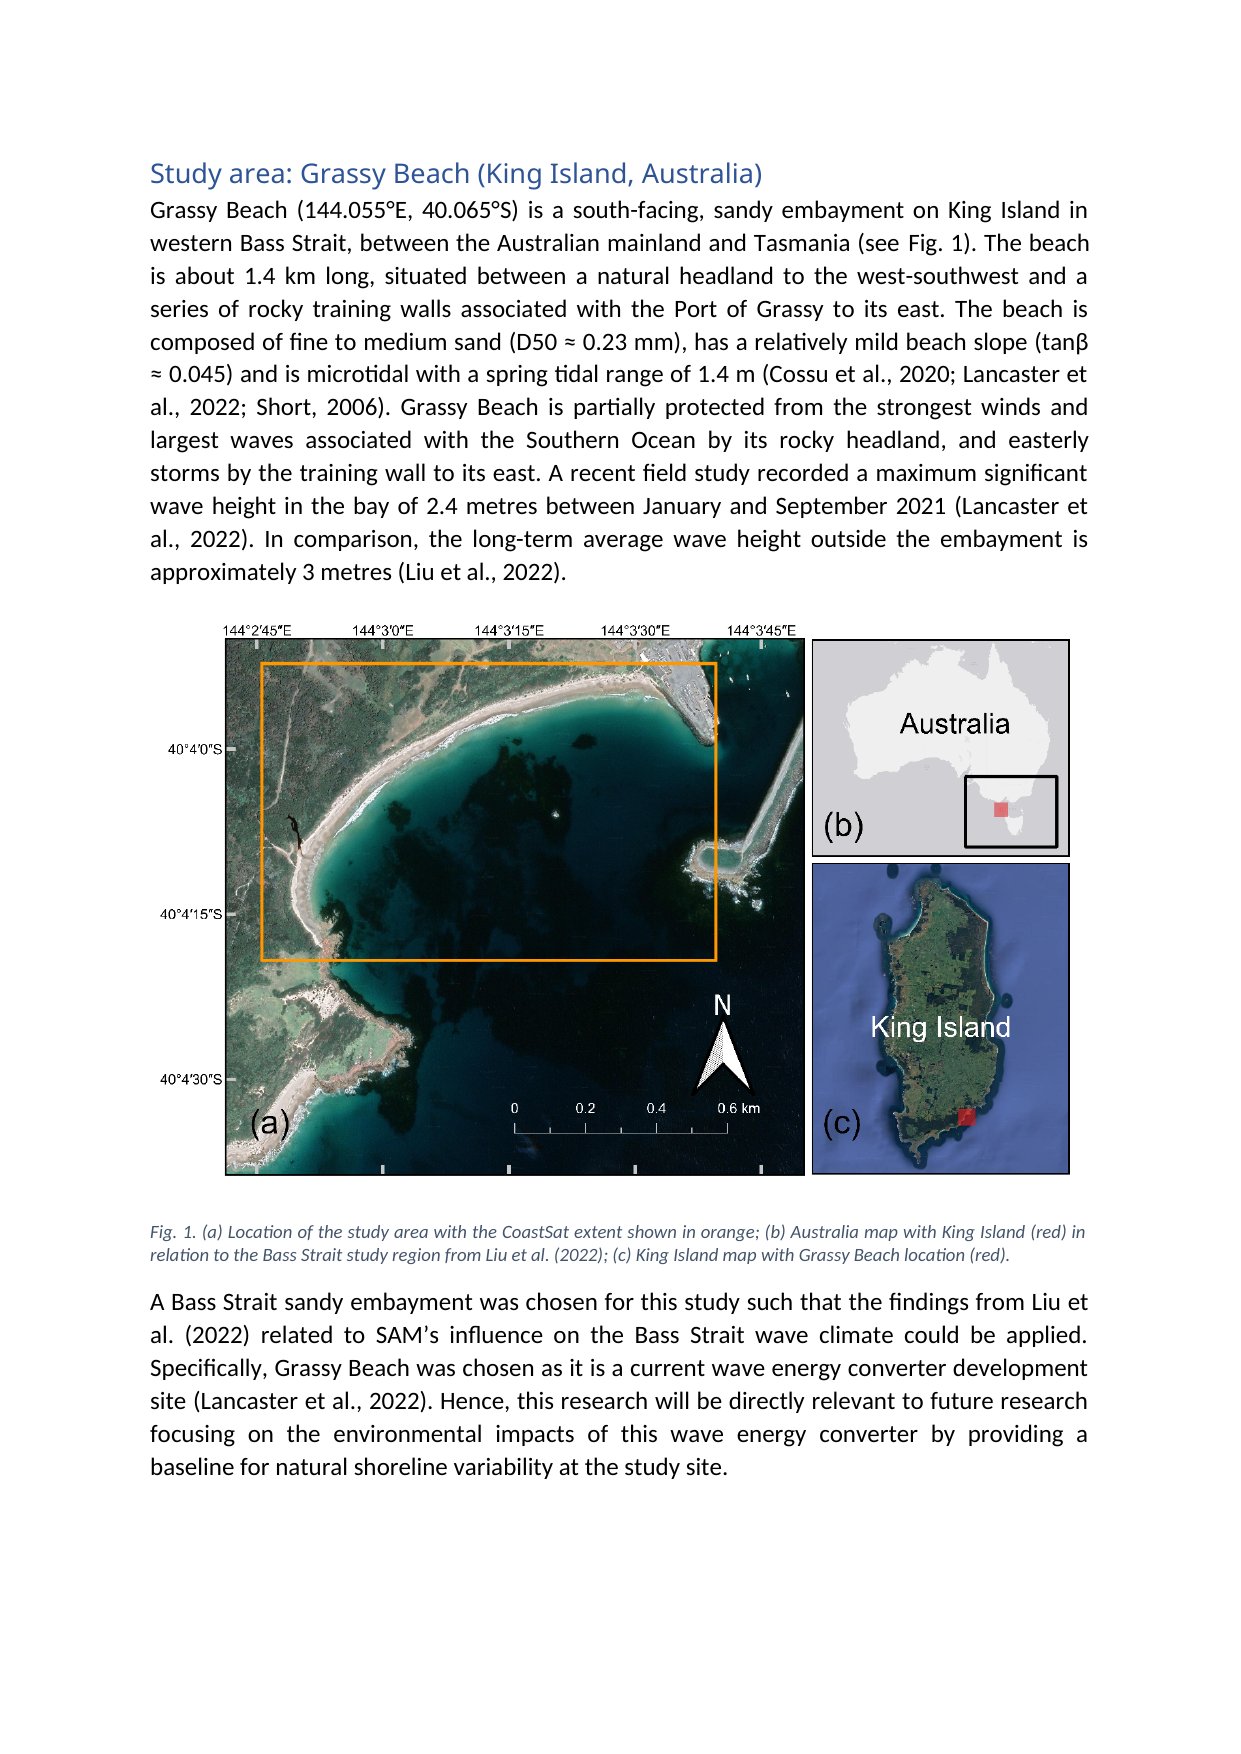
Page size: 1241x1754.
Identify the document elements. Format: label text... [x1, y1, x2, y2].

text Fig. 1. (a) Location of the study area with the CoastSat extent shown in orange; (b) Australia map with King Island (red) in relation to the Bass Strait study region from Liu et al. (2022); (c) King Island map with Grassy Beach location (red). [150, 1220, 1090, 1266]
subtitle Study area: Grassy Beach (King Island, Australia) [150, 154, 1090, 191]
picture [150, 605, 1098, 1201]
text A Bass Strait sandy embayment was chosen for this study such that the findings from Liu et al. (2022) related to SAM’s influence on the Bass Strait wave climate could be applied. Specifically, Grassy Beach was chosen as it is a current wave energy converter development site (Lancaster et al., 2022). Hence, this research will be directly relevant to future research focusing on the environmental impacts of this wave energy converter by providing a baseline for natural shoreline variability at the study site. [150, 1286, 1090, 1482]
text Grassy Beach (144.055°E, 40.065°S) is a south-facing, sandy embayment on King Island in western Bass Strait, between the Australian mainland and Tasmania (see Fig. 1). The beach is about 1.4 km long, situated between a natural headland to the west-southwest and a series of rocky training walls associated with the Port of Grassy to its east. The beach is composed of fine to medium sand (D50 ≈ 0.23 mm), has a relatively mild beach slope (tanβ ≈ 0.045) and is microtidal with a spring tidal range of 1.4 m (Cossu et al., 2020; Lancaster et al., 2022; Short, 2006). Grassy Beach is partially protected from the strongest winds and largest waves associated with the Southern Ocean by its rocky headland, and easterly storms by the training wall to its east. A recent field study recorded a maximum significant wave height in the bay of 2.4 metres between January and September 2021 (Lancaster et al., 2022). In comparison, the long-term average wave height outside the embayment is approximately 3 metres (Liu et al., 2022). [150, 194, 1090, 587]
